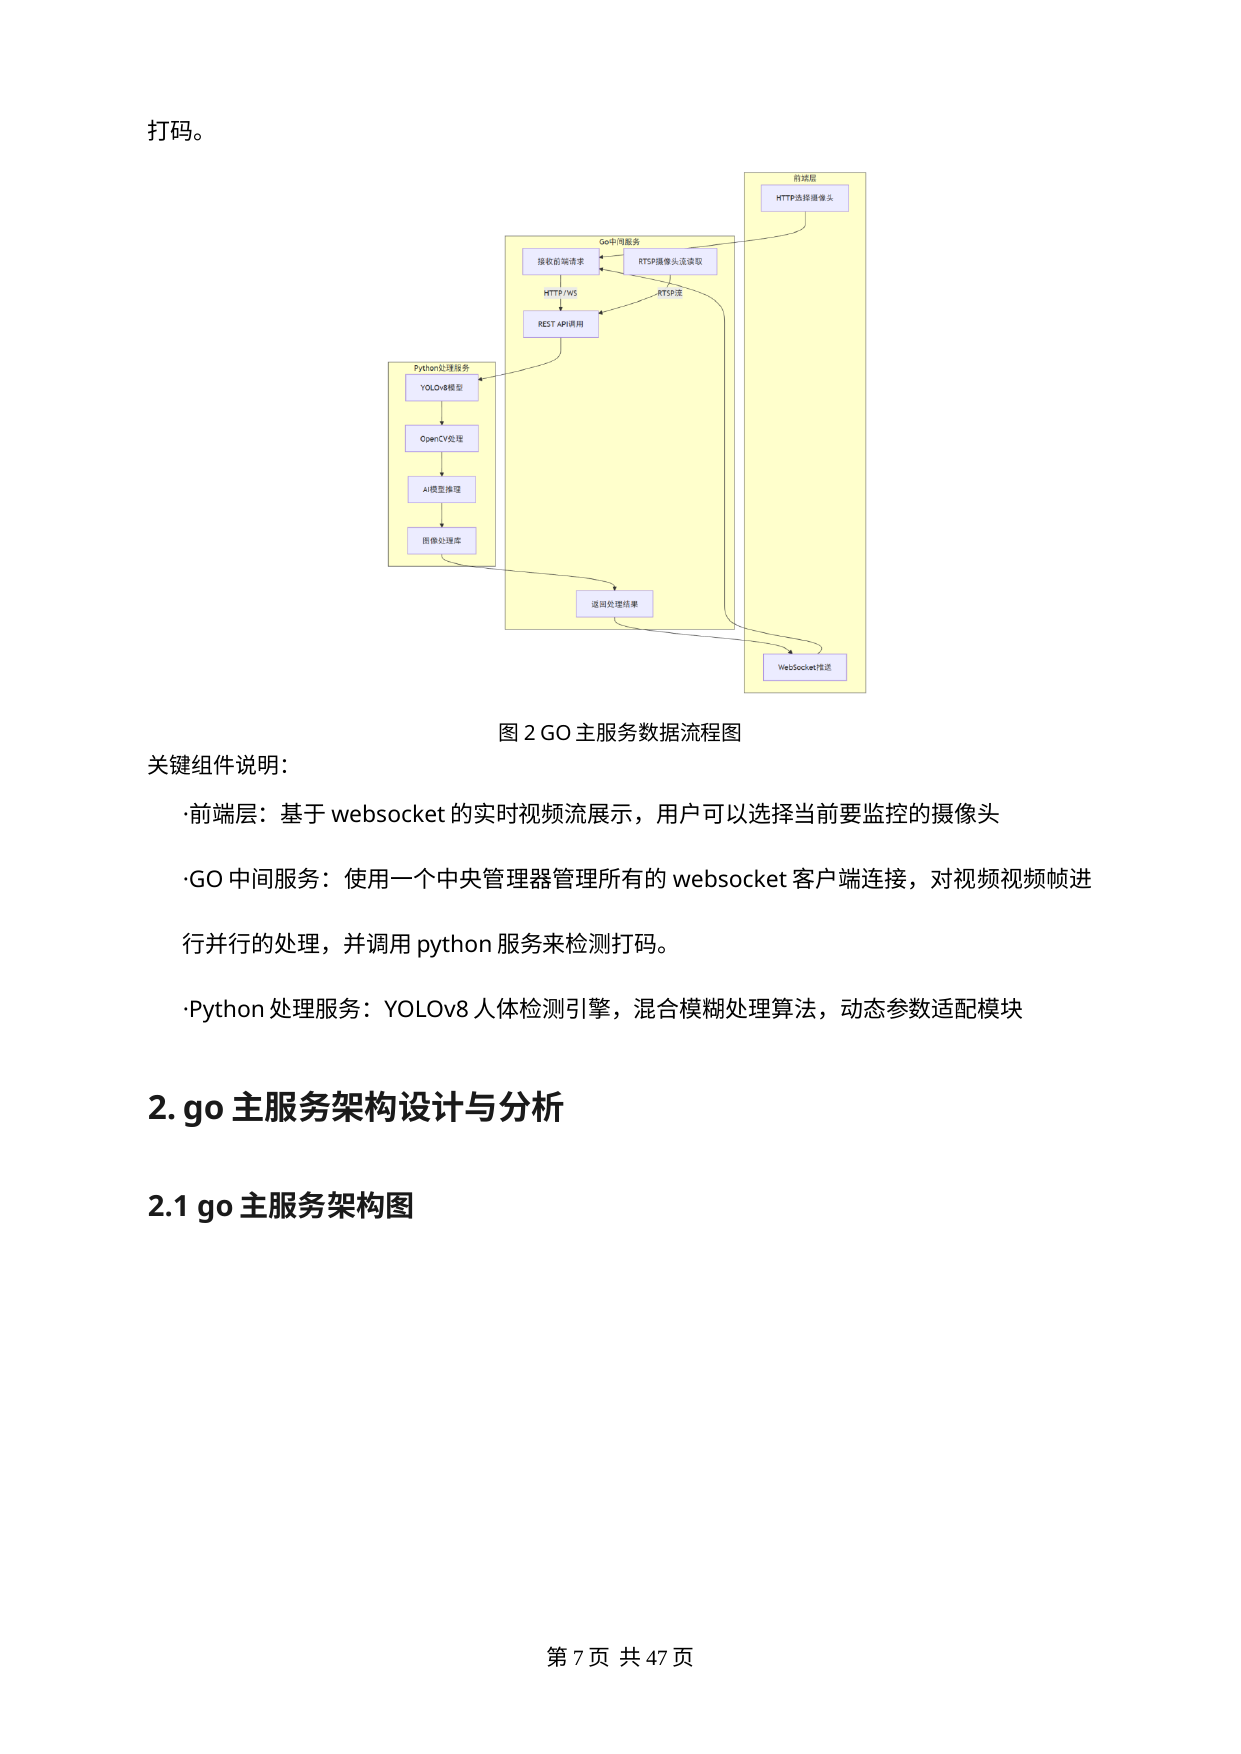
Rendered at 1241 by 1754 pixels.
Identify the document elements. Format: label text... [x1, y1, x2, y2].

text ·Python处理服务：YOLOv8人体检测引擎，混合模糊处理算法，动态参数适配模块 [183, 975, 1092, 1040]
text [148, 97, 1092, 162]
text ·前端层：基于websocket的实时视频流展示，用户可以选择当前要监控的摄像头 [183, 780, 1092, 845]
text ·GO中间服务：使用一个中央管理器管理所有的websocket客户端连接，对视频视频帧进行并行的处理，并调用python服务来检测打码。 [183, 845, 1092, 975]
subtitle 2.1 go主服务架构图 [148, 1171, 1092, 1236]
text 图 2 GO主服务数据流程图 [148, 715, 1092, 747]
text 关键组件说明： [148, 747, 1092, 780]
subtitle go主服务架构设计与分析 [148, 1072, 1092, 1137]
picture [364, 162, 876, 703]
